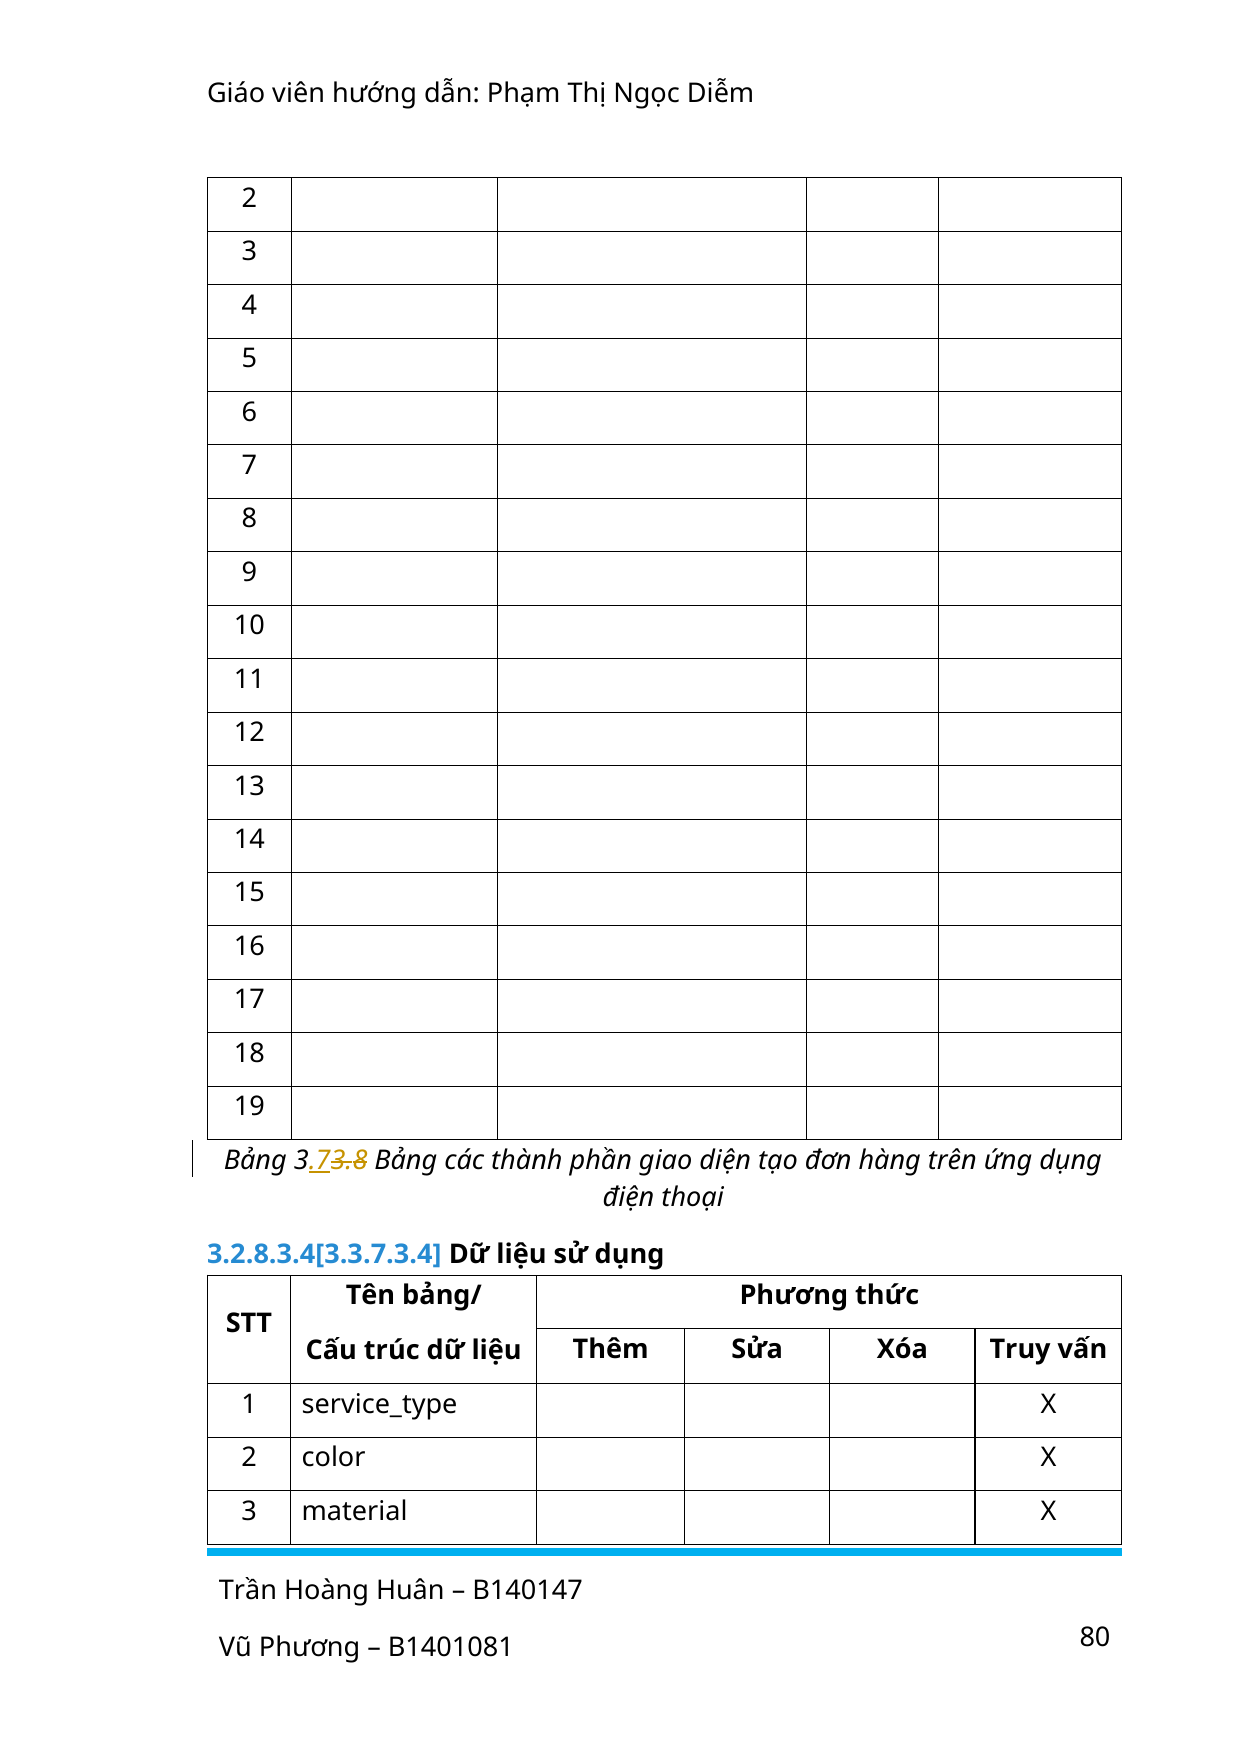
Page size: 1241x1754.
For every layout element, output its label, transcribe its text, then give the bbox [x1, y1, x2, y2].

table_cell [498, 1033, 806, 1086]
table_header STT [208, 1276, 290, 1383]
table_cell [498, 339, 806, 391]
table_cell [498, 659, 806, 712]
table_cell [807, 178, 938, 231]
table_cell [498, 232, 806, 284]
table_cell color [291, 1438, 536, 1490]
table_cell 14 [208, 820, 291, 872]
table_cell Xóa [830, 1329, 974, 1383]
table_cell material [291, 1491, 536, 1543]
table_cell [939, 820, 1121, 872]
table_cell [807, 713, 938, 765]
table_cell 19 [208, 1087, 291, 1139]
table_cell 10 [208, 606, 291, 658]
table_cell [807, 232, 938, 284]
table_cell 13 [208, 766, 291, 818]
table_cell [292, 820, 497, 872]
table_cell [498, 606, 806, 658]
table_cell [939, 552, 1121, 605]
table_cell [939, 392, 1121, 444]
table_cell [292, 552, 497, 605]
table_header Phương thức [537, 1276, 1121, 1328]
table_cell [807, 926, 938, 979]
table_cell [807, 820, 938, 872]
table_cell [292, 766, 497, 818]
table_cell [807, 392, 938, 444]
table_cell [498, 392, 806, 444]
table_cell [292, 1033, 497, 1086]
table_cell [807, 445, 938, 498]
table_cell 2 [208, 178, 291, 231]
table_cell [939, 499, 1121, 551]
table_cell [939, 178, 1121, 231]
table_cell 2 [208, 1438, 290, 1490]
table_cell [292, 392, 497, 444]
table_cell [807, 659, 938, 712]
table_cell [685, 1491, 829, 1543]
table_cell [537, 1384, 684, 1437]
table_cell [830, 1491, 974, 1543]
table_cell [939, 713, 1121, 765]
table_cell [939, 659, 1121, 712]
table_cell 11 [208, 659, 291, 712]
table_cell [939, 285, 1121, 337]
table_cell [830, 1438, 974, 1490]
table_cell 16 [208, 926, 291, 979]
table_cell [807, 499, 938, 551]
table_cell Thêm [537, 1329, 684, 1383]
table_cell [830, 1384, 974, 1437]
table_cell [939, 339, 1121, 391]
table_cell 15 [208, 873, 291, 925]
table_cell [292, 926, 497, 979]
table_cell [292, 445, 497, 498]
table_cell [807, 285, 938, 337]
table_cell [498, 873, 806, 925]
table_cell X [976, 1491, 1121, 1543]
table_cell [807, 980, 938, 1032]
table_cell [498, 1087, 806, 1139]
table_cell 3 [208, 232, 291, 284]
table_cell 12 [208, 713, 291, 765]
table_cell [807, 873, 938, 925]
table_cell [939, 445, 1121, 498]
table_cell [498, 766, 806, 818]
table_header Tên bảng/ Cấu trúc dữ liệu [291, 1276, 536, 1383]
table_cell [939, 926, 1121, 979]
table_cell [939, 1033, 1121, 1086]
table_cell 9 [208, 552, 291, 605]
table_cell [939, 980, 1121, 1032]
table_cell [537, 1491, 684, 1543]
table_cell [498, 445, 806, 498]
table_cell 6 [208, 392, 291, 444]
table_cell [807, 766, 938, 818]
table_cell [807, 339, 938, 391]
table_cell 8 [208, 499, 291, 551]
table_cell 5 [208, 339, 291, 391]
table_cell X [976, 1438, 1121, 1490]
table_cell [939, 1087, 1121, 1139]
subtitle Dữ liệu sử dụng [207, 1235, 1122, 1272]
table_cell [498, 178, 806, 231]
table_cell 3 [208, 1491, 290, 1543]
table_cell [292, 873, 497, 925]
table_cell [292, 178, 497, 231]
table_cell [939, 766, 1121, 818]
table_cell 4 [208, 285, 291, 337]
table_cell [292, 606, 497, 658]
table_cell [292, 659, 497, 712]
table_cell [292, 232, 497, 284]
table_cell [685, 1438, 829, 1490]
table_cell [807, 1033, 938, 1086]
table_cell [939, 232, 1121, 284]
table_cell [807, 1087, 938, 1139]
table_cell [292, 713, 497, 765]
table_cell [939, 873, 1121, 925]
table_cell Sửa [685, 1329, 829, 1383]
table_cell Truy vấn [976, 1329, 1121, 1383]
table_cell 17 [208, 980, 291, 1032]
table_cell [498, 980, 806, 1032]
table_cell [292, 980, 497, 1032]
table_cell [939, 606, 1121, 658]
table_cell [498, 552, 806, 605]
table_cell [537, 1438, 684, 1490]
table_cell [292, 339, 497, 391]
table_cell 18 [208, 1033, 291, 1086]
table_cell [807, 552, 938, 605]
table_cell service_type [291, 1384, 536, 1437]
table_cell [685, 1384, 829, 1437]
table_cell [498, 713, 806, 765]
table_cell 7 [208, 445, 291, 498]
text Bảng 3 Bảng các thành phần giao diện tạo đơn hàng trên ứng dụng điện thoại [207, 1140, 1122, 1214]
table_cell [498, 499, 806, 551]
table_cell [498, 285, 806, 337]
table_cell [498, 926, 806, 979]
table_cell 1 [208, 1384, 290, 1437]
table_cell [292, 1087, 497, 1139]
table_cell [292, 499, 497, 551]
table_cell [498, 820, 806, 872]
table_cell X [976, 1384, 1121, 1437]
table_cell [292, 285, 497, 337]
table_cell [807, 606, 938, 658]
